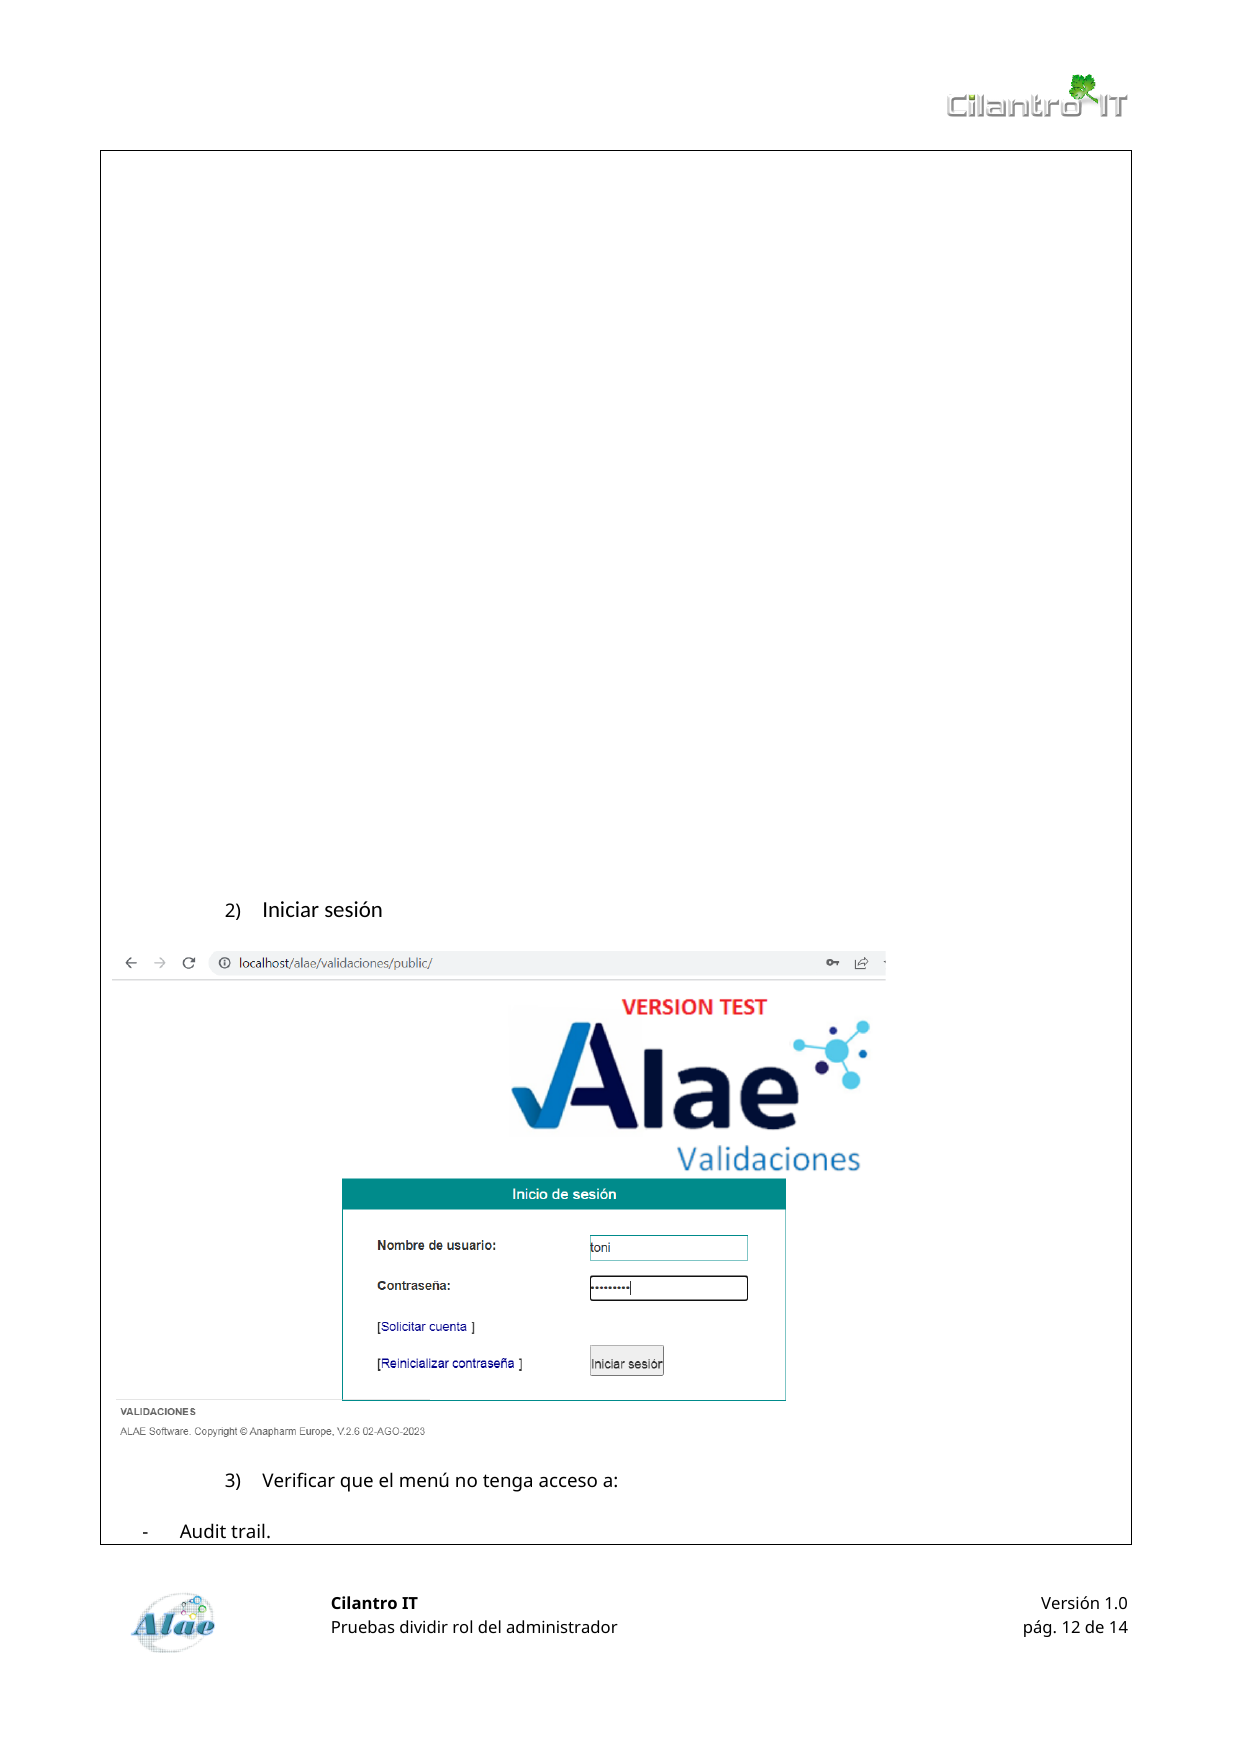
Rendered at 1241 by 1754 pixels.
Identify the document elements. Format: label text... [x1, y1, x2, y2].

picture [946, 73, 1128, 117]
picture [112, 1591, 236, 1653]
picture [112, 951, 886, 1442]
